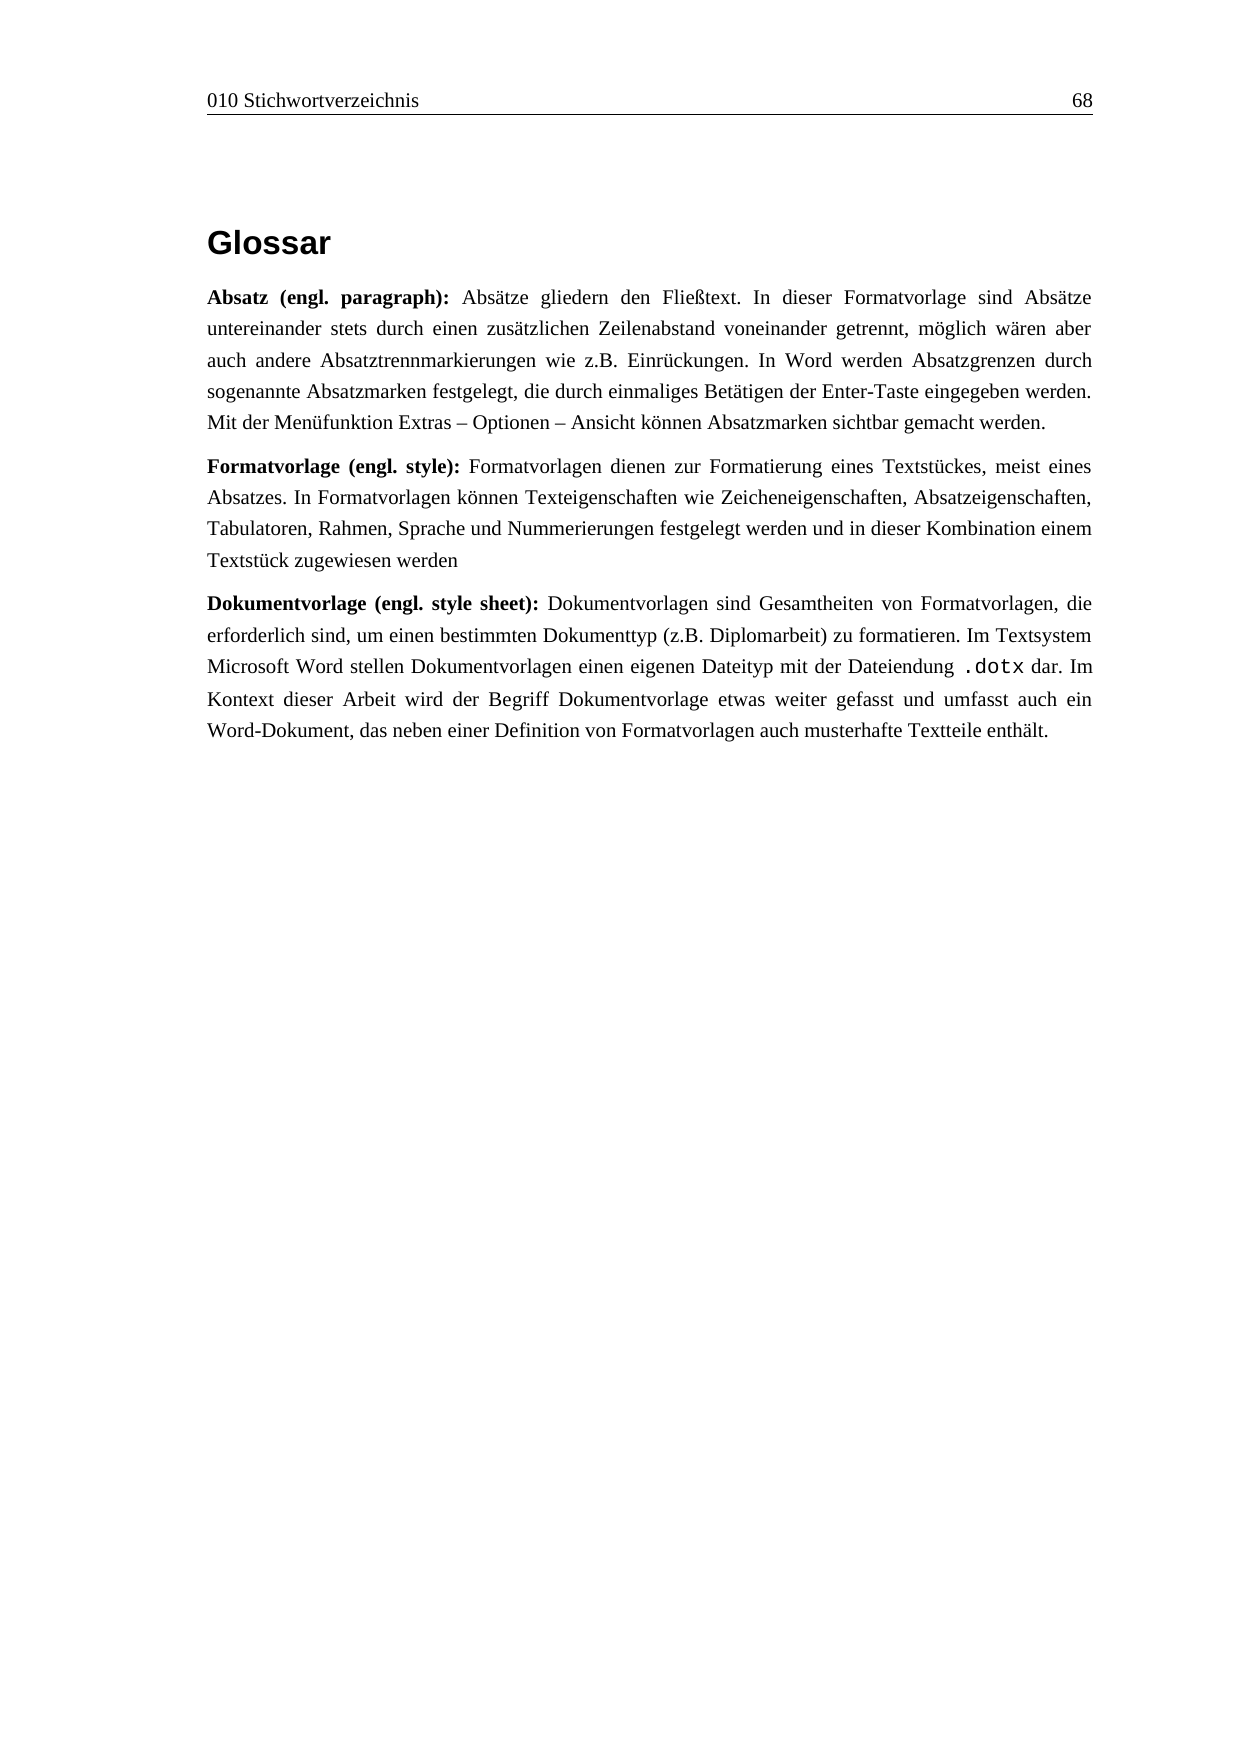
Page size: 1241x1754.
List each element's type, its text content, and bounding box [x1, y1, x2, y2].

text Absatz (engl. paragraph): Absätze gliedern den Fließtext. In dieser Formatvorlage sind Absätze untereinander stets durch einen zusätzlichen Zeilenabstand voneinander getrennt, möglich wären aber auch andere Absatztrennmarkierungen wie z.B. Einrückungen. In Word werden Absatzgrenzen durch sogenannte Absatzmarken festgelegt, die durch einmaliges Betätigen der Enter-Taste eingegeben werden. Mit der Menüfunktion Extras – Optionen – Ansicht können Absatzmarken sichtbar gemacht werden. [207, 285, 1093, 434]
text Dokumentvorlage (engl. style sheet): Dokumentvorlagen sind Gesamtheiten von Formatvorlagen, die erforderlich sind, um einen bestimmten Dokumenttyp (z.B. Diplomarbeit) zu formatieren. Im Textsystem Microsoft Word stellen Dokumentvorlagen einen eigenen Dateityp mit der Dateiendung .dotx dar. Im Kontext dieser Arbeit wird der Begriff Dokumentvorlage etwas weiter gefasst und umfasst auch ein Word-Dokument, das neben einer Definition von Formatvorlagen auch musterhafte Textteile enthält. [207, 591, 1093, 742]
text Formatvorlage (engl. style): Formatvorlagen dienen zur Formatierung eines Textstückes, meist eines Absatzes. In Formatvorlagen können Texteigenschaften wie Zeicheneigenschaften, Absatzeigenschaften, Tabulatoren, Rahmen, Sprache und Nummerierungen festgelegt werden und in dieser Kombination einem Textstück zugewiesen werden [207, 454, 1093, 572]
subtitle Glossar [207, 223, 1093, 261]
